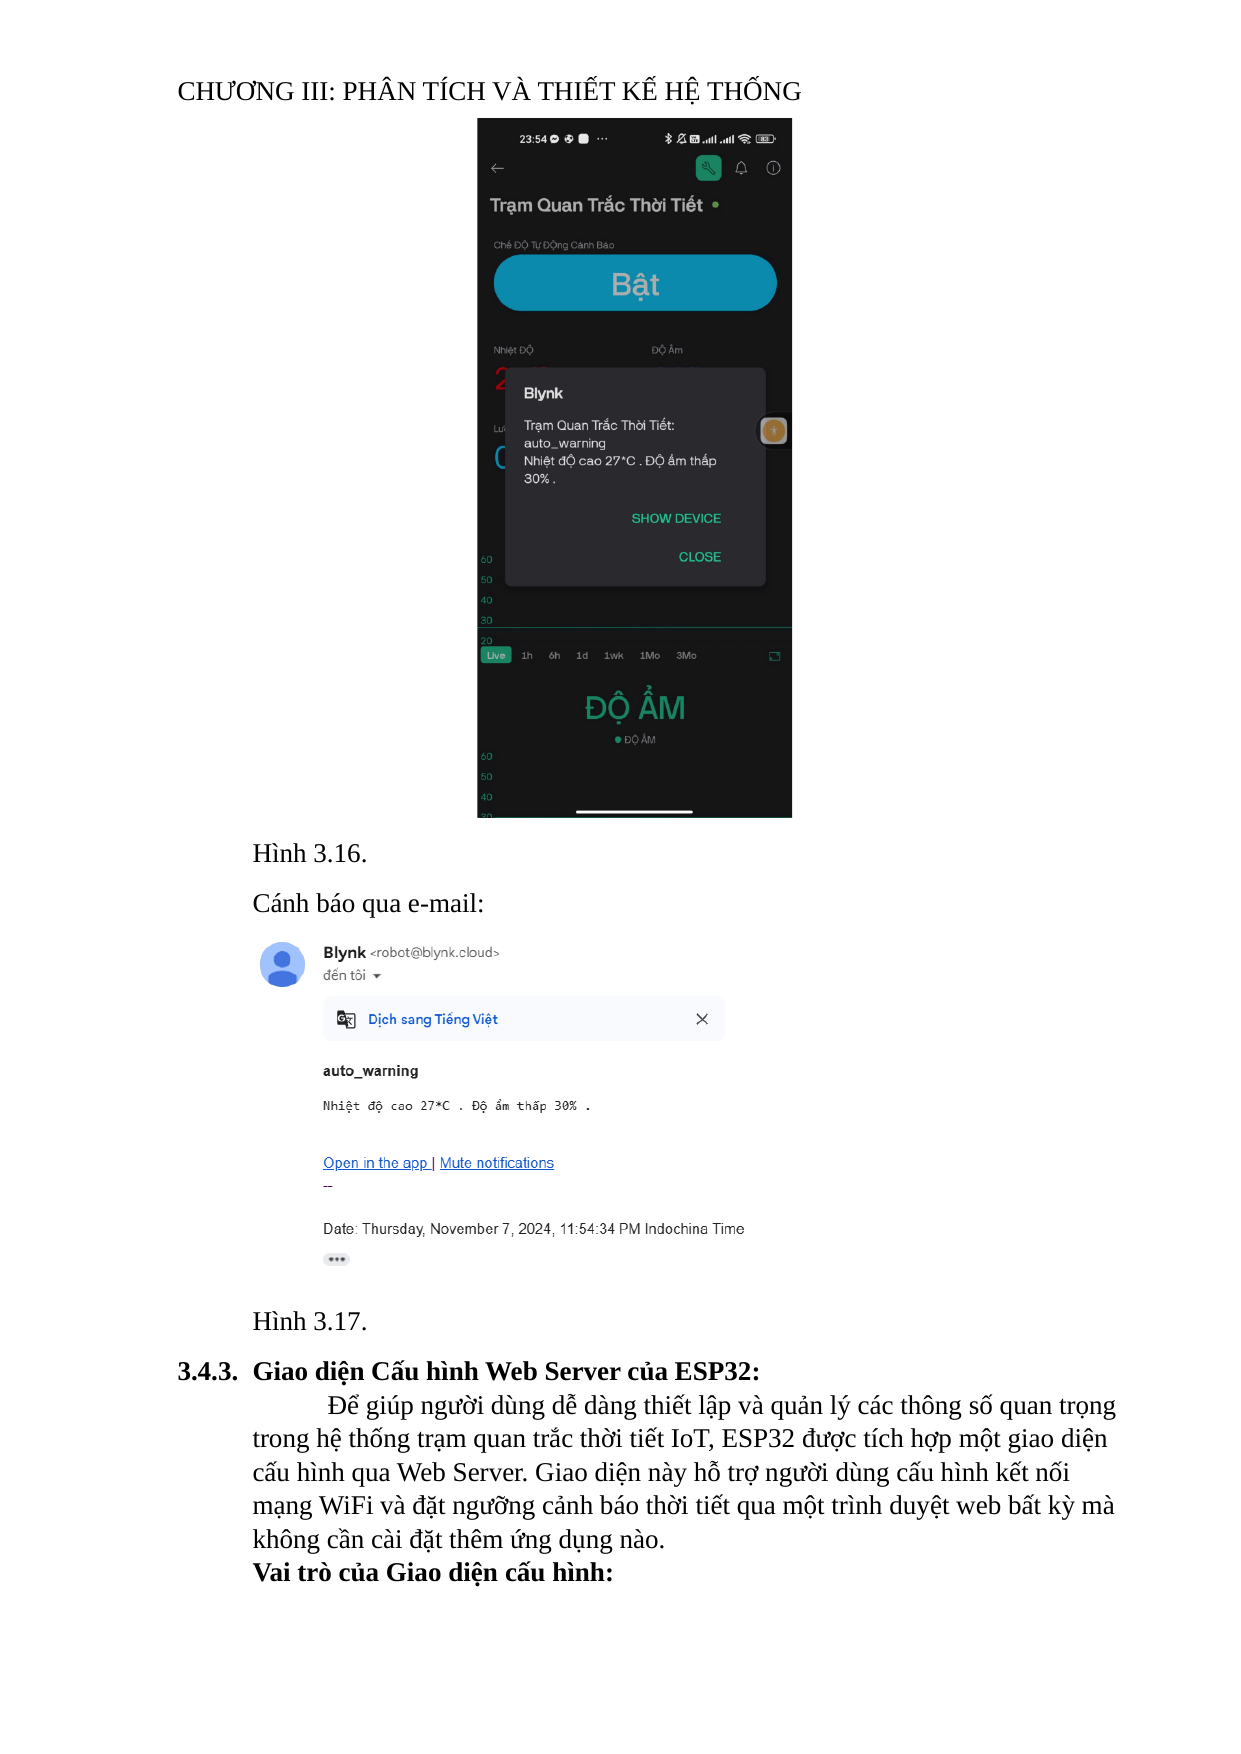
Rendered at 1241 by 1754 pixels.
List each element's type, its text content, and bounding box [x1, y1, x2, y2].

picture [477, 118, 793, 818]
list Để giúp người dùng dễ dàng thiết lập và quản lý các thông số quan trọng trong hệ thống trạm quan trắc thời tiết IoT, ESP32 được tích hợp một giao diện cấu hình qua Web Server. Giao diện này hỗ trợ người dùng cấu hình kết nối mạng WiFi và đặt ngưỡng cảnh báo thời tiết qua một trình duyệt web bất kỳ mà không cần cài đặt thêm ứng dụng nào. [252, 1389, 1122, 1554]
text Hình 3.16. [252, 837, 1122, 868]
picture [252, 937, 905, 1286]
list Vai trò của Giao diện cấu hình: [252, 1557, 1122, 1588]
text Cánh báo qua e-mail: [252, 887, 1122, 918]
text Hình 3.17. [252, 1305, 1122, 1336]
list Giao diện Cấu hình Web Server của ESP32: [177, 1355, 1122, 1386]
